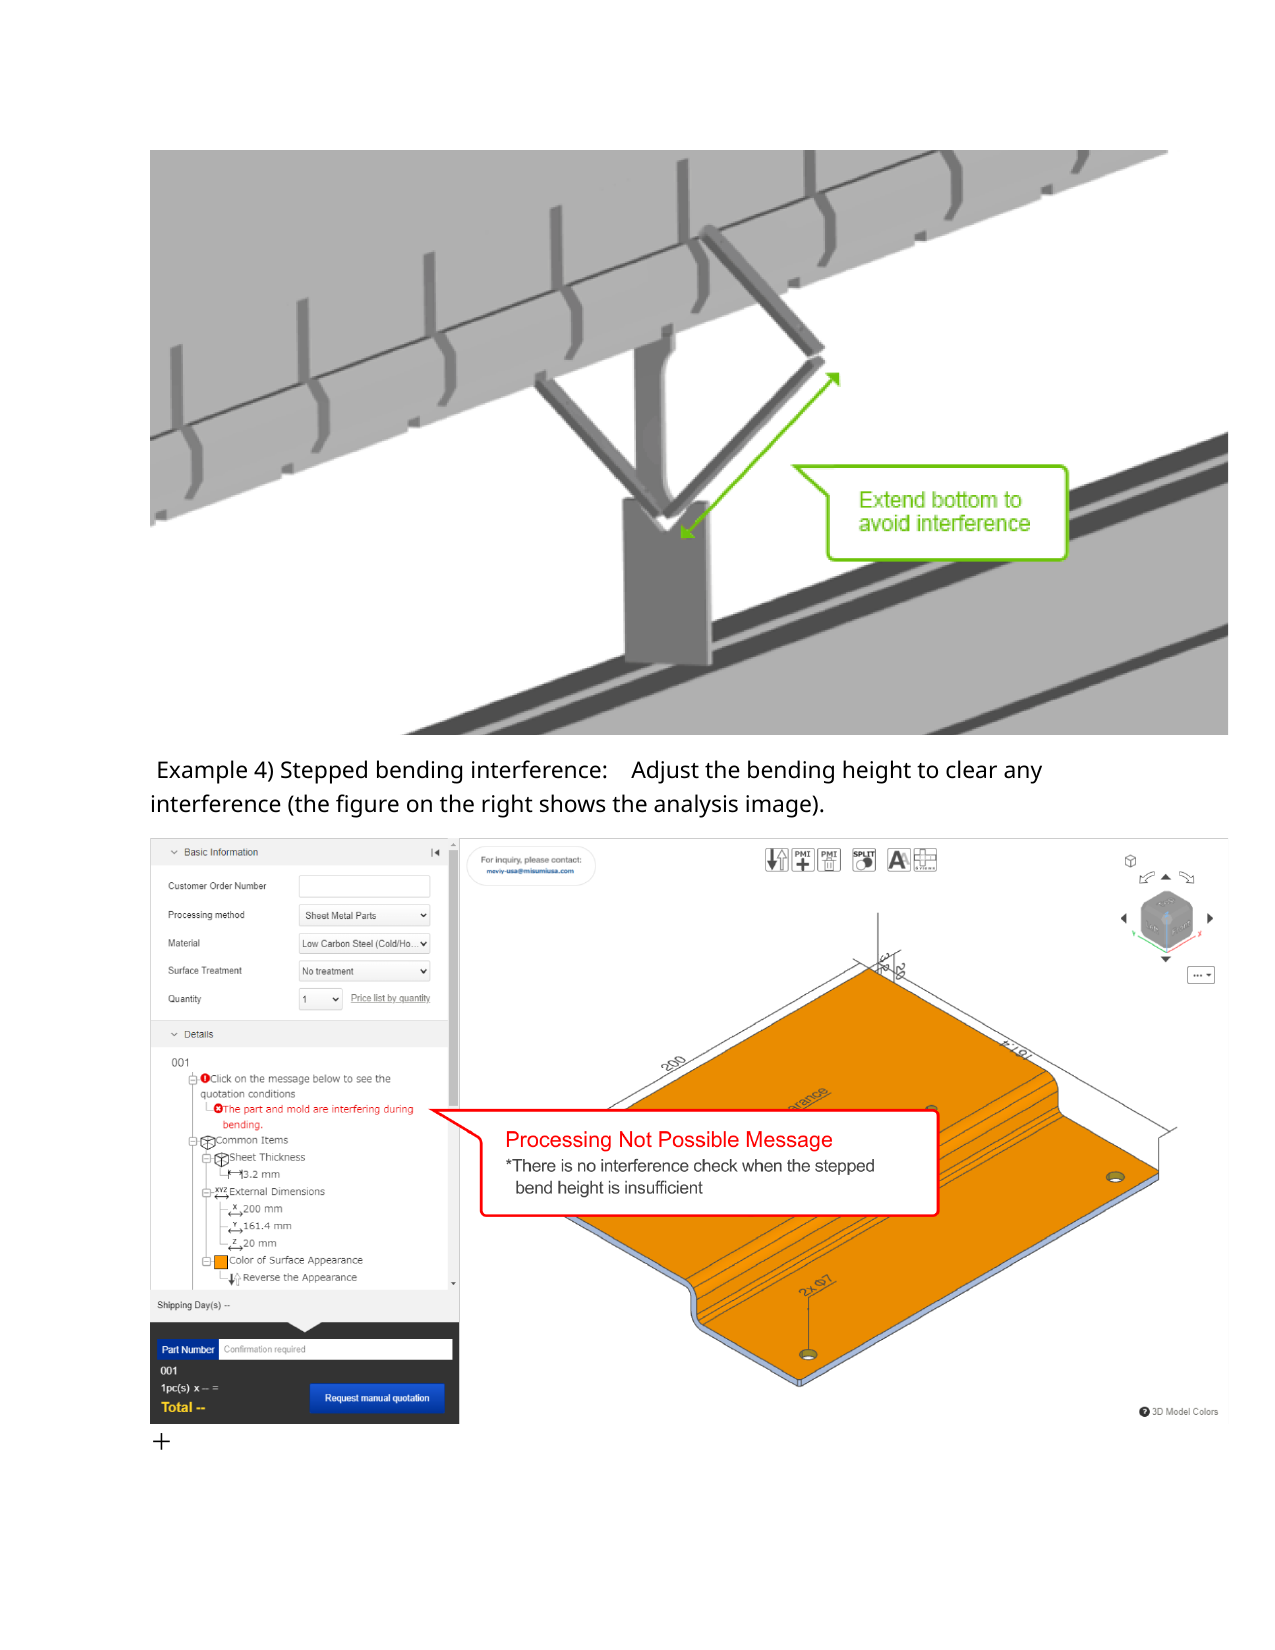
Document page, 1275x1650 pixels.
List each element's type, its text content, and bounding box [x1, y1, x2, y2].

picture [150, 150, 1229, 735]
picture [150, 838, 1229, 1424]
text ＋ [150, 1424, 1125, 1457]
text Example 4) Stepped bending interference: Adjust the bending height to clear any interference (the figure on the right shows the analysis image). [150, 754, 1125, 819]
